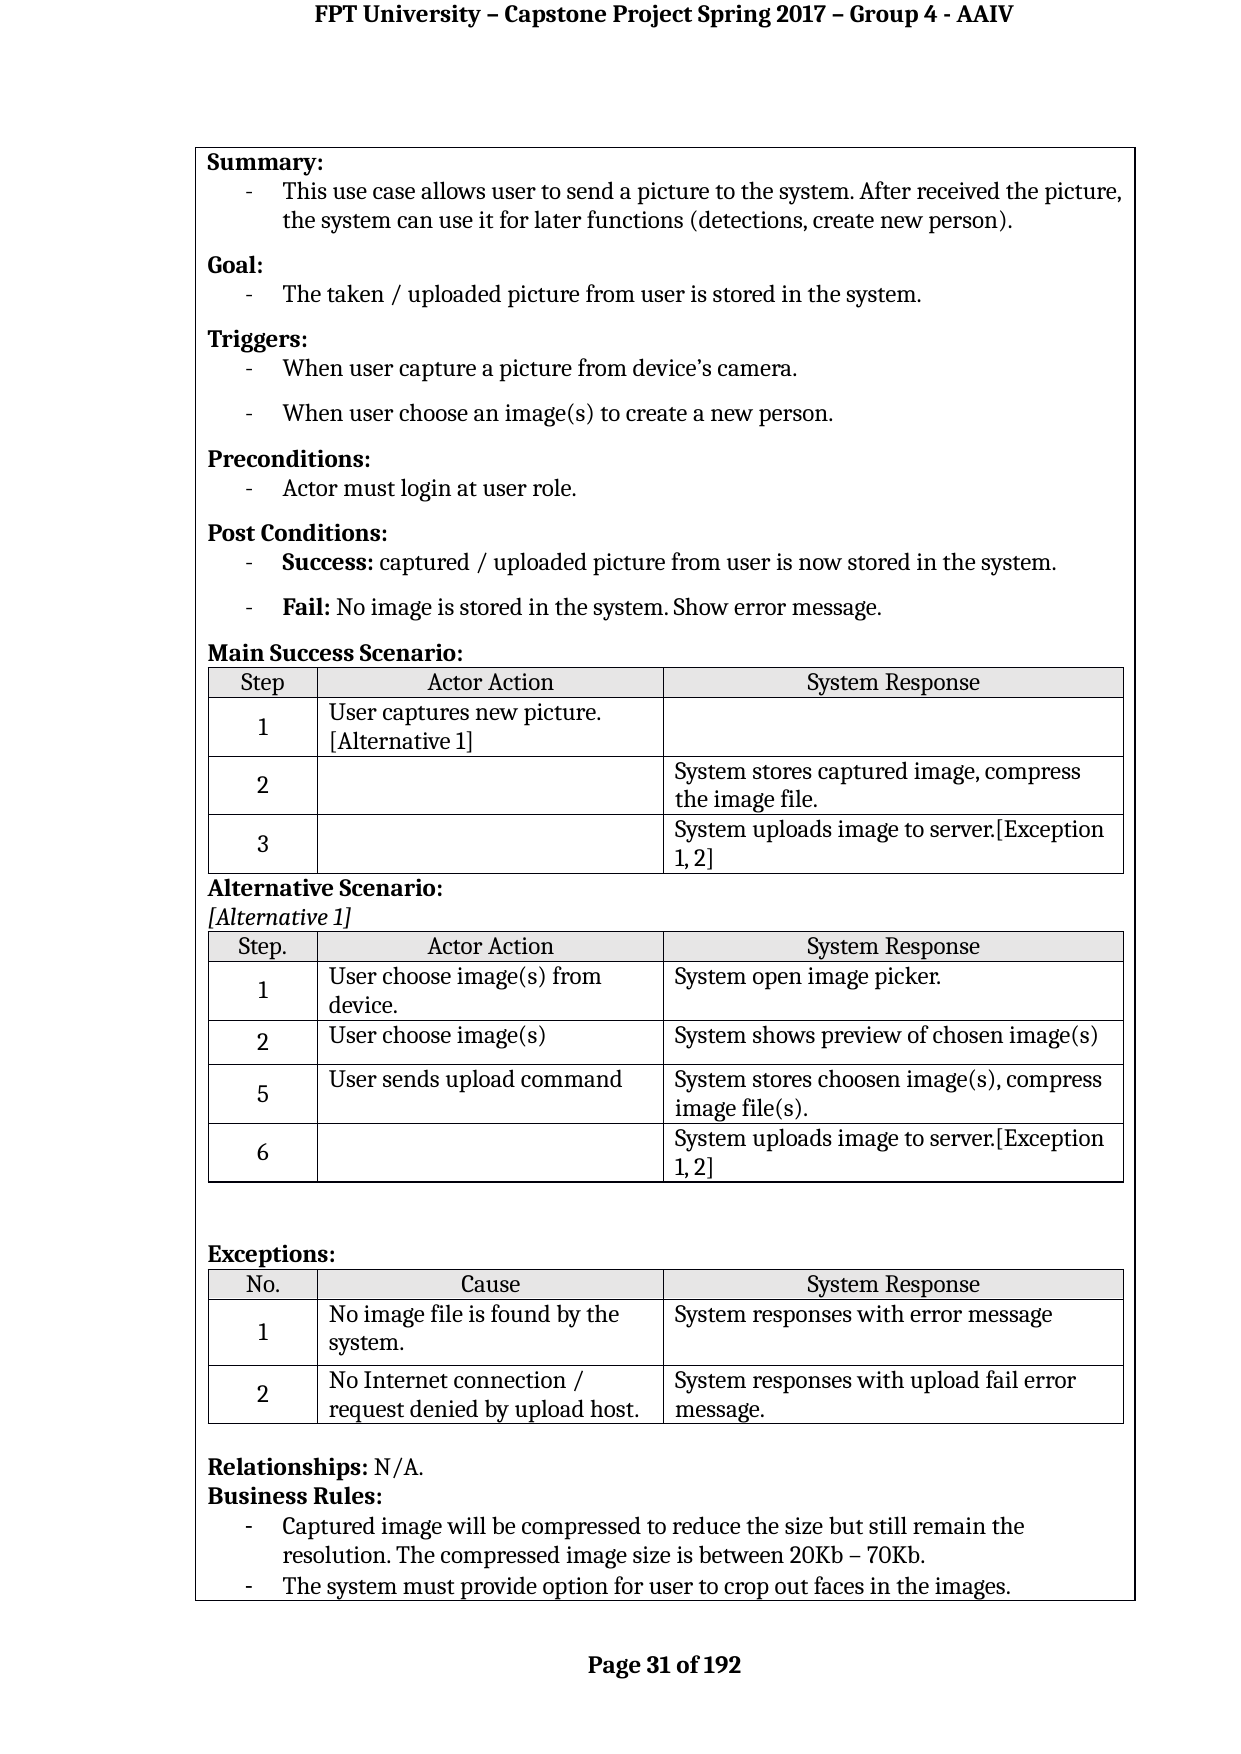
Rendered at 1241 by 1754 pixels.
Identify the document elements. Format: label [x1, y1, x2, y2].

table_cell [196, 148, 1134, 1600]
